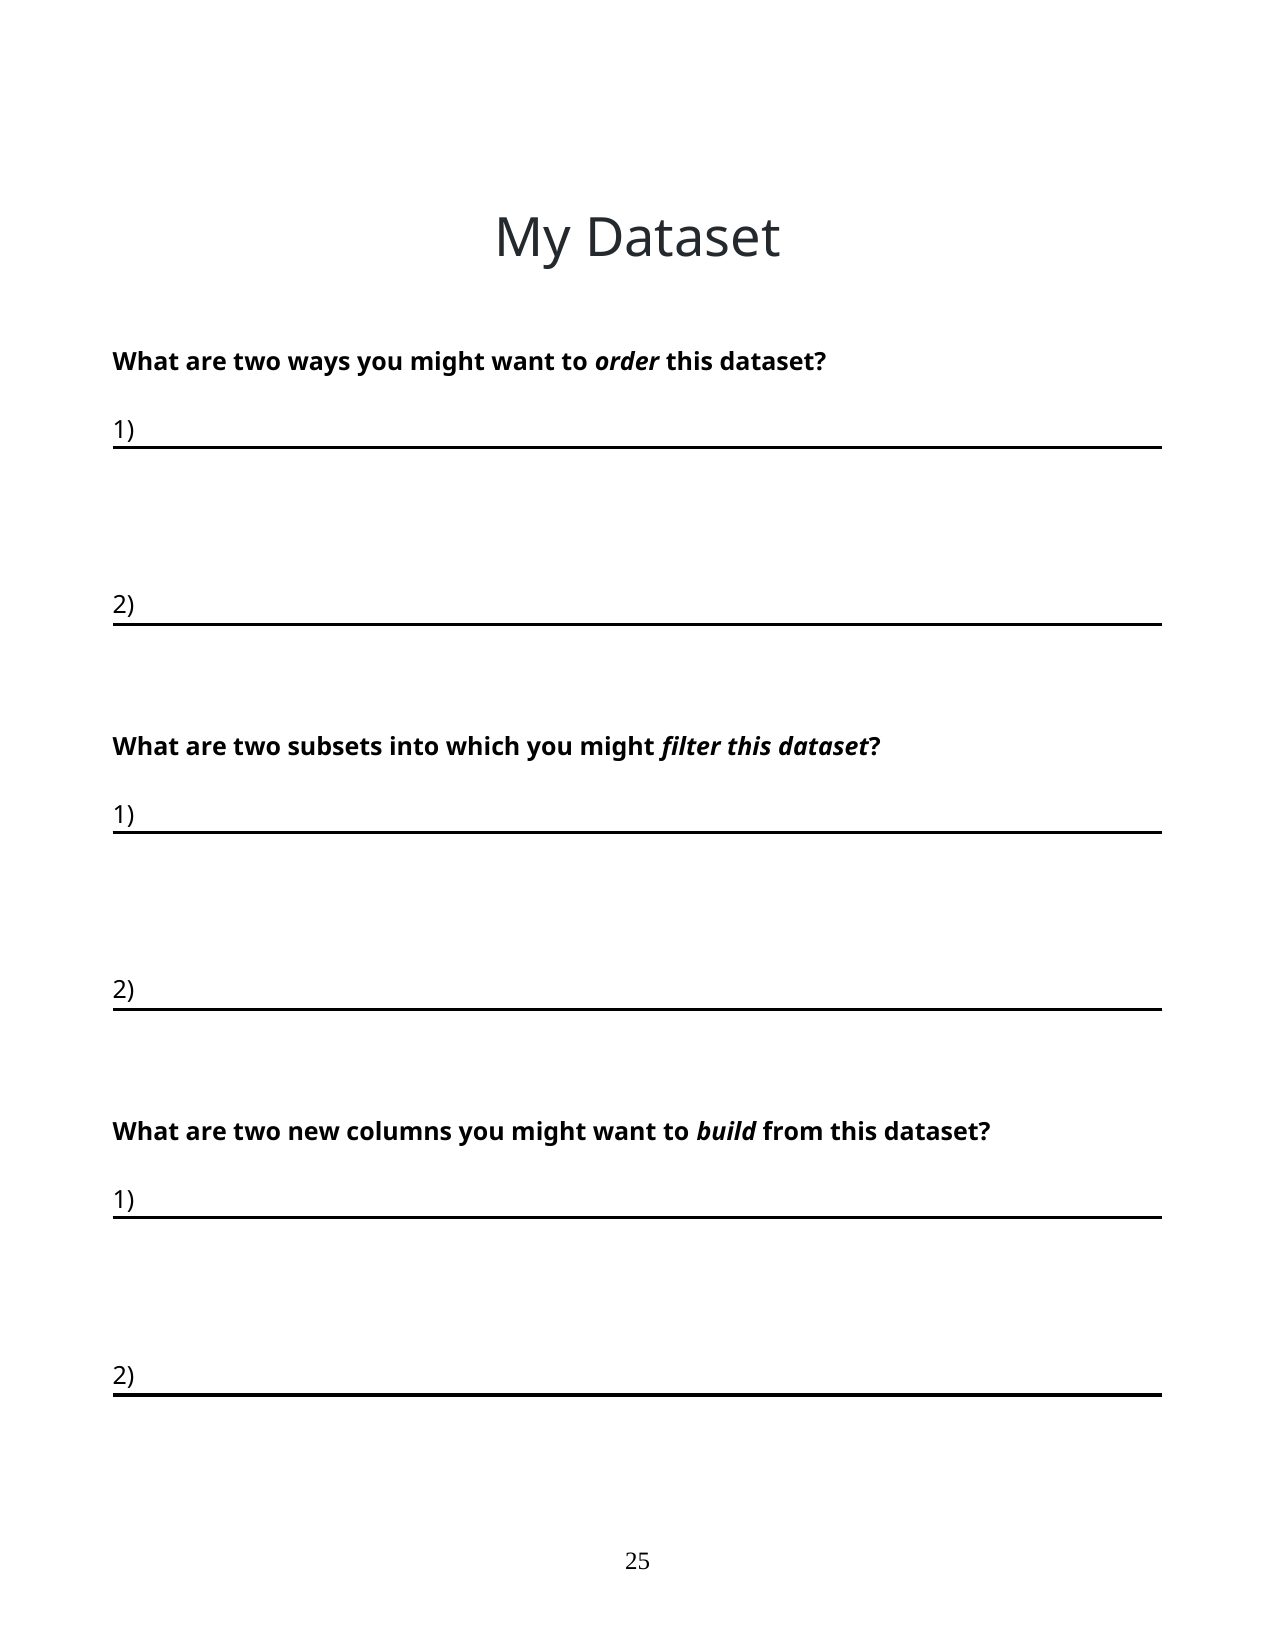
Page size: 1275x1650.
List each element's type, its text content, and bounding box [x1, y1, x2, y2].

subtitle My Dataset [112, 199, 1162, 272]
text 1) [112, 412, 1162, 446]
text 1) [112, 1182, 1162, 1216]
text What are two subsets into which you might filter this dataset? [112, 728, 1162, 763]
text What are two ways you might want to order this dataset? [112, 343, 1162, 377]
text 2) [112, 967, 1162, 1011]
text What are two new columns you might want to build from this dataset? [112, 1114, 1162, 1148]
text 1) [112, 797, 1162, 831]
text 2) [112, 1352, 1162, 1397]
text 2) [112, 582, 1162, 626]
